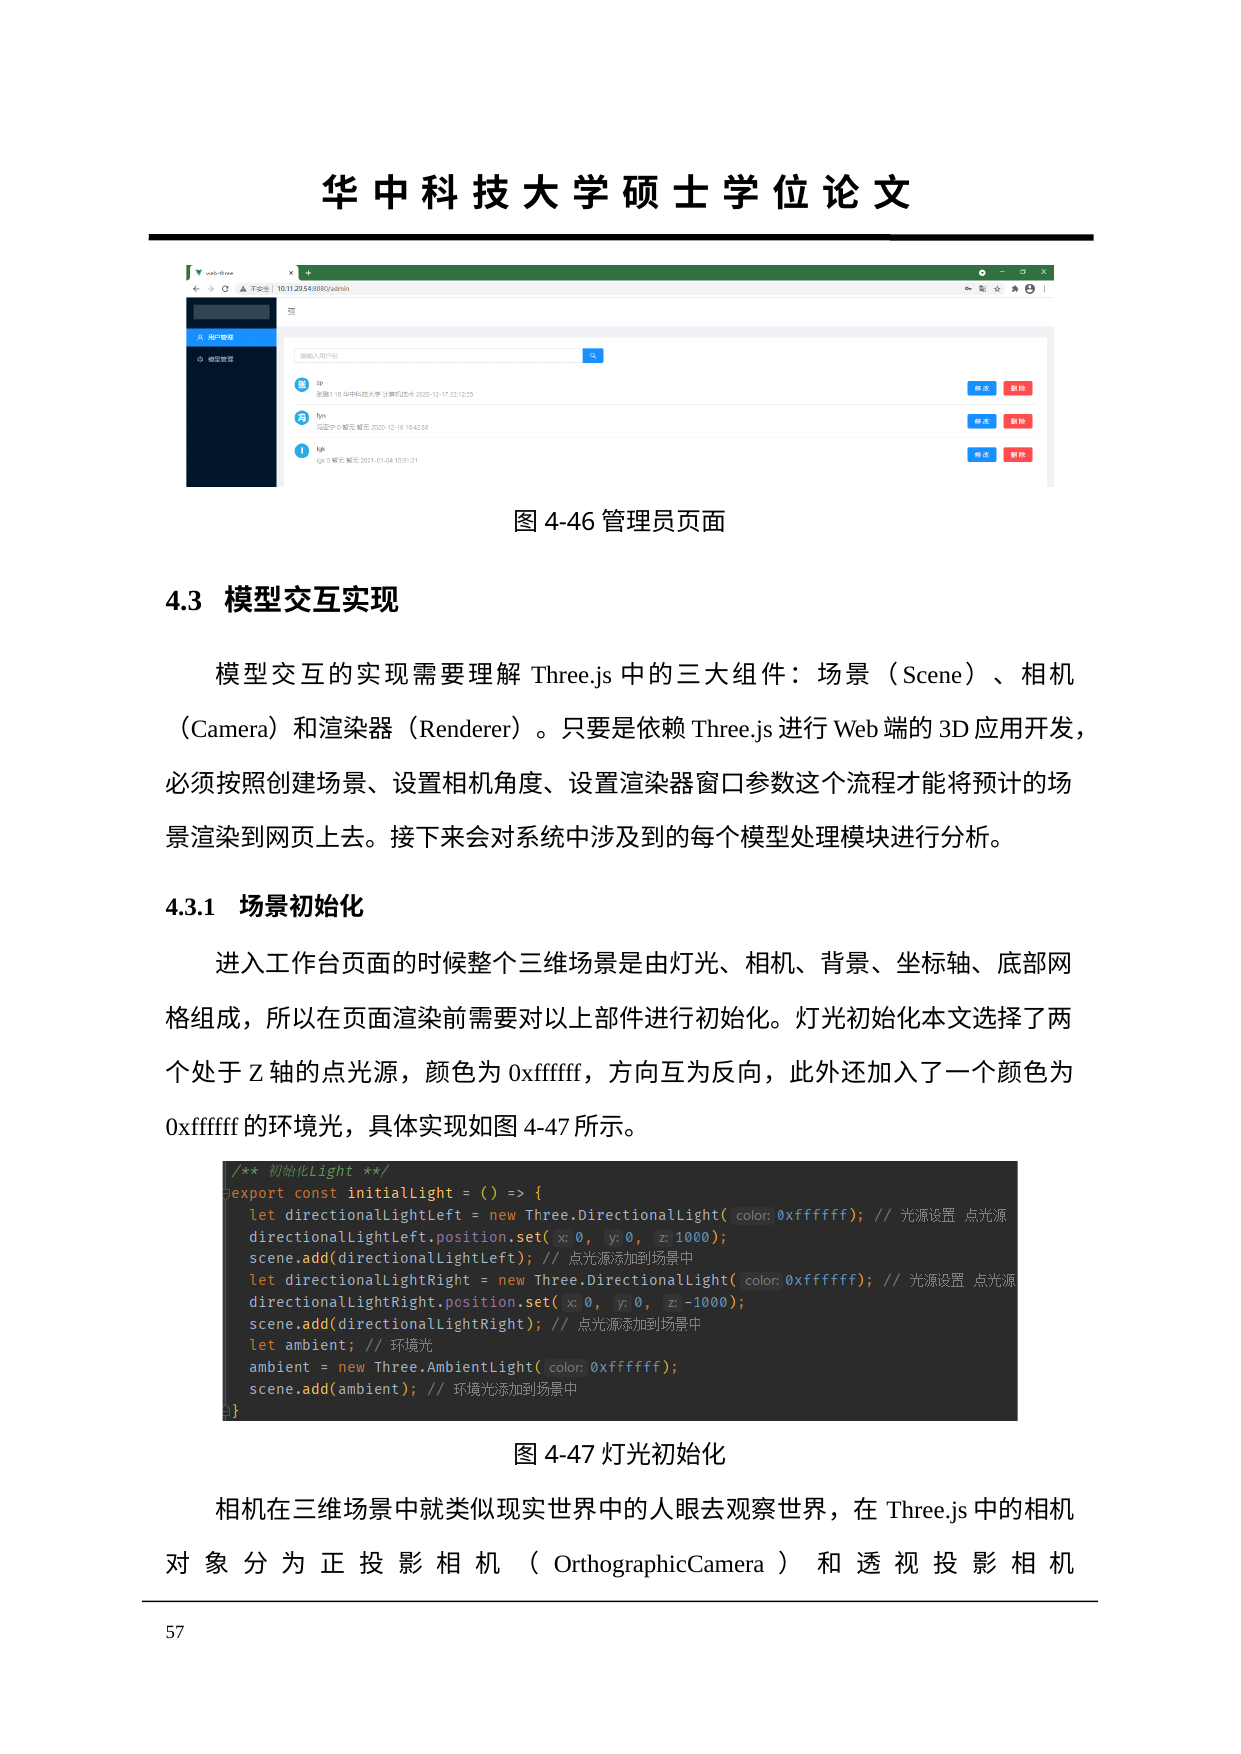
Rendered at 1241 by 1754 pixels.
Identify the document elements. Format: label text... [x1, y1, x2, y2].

picture [222, 1161, 1018, 1421]
text 模型交互的实现需要理解Three.js中的三大组件：场景（Scene）、相机（Camera）和渲染器（Renderer）。只要是依赖Three.js进行Web端的3D应用开发，必须按照创建场景、设置相机角度、设置渲染器窗口参数这个流程才能将预计的场景渲染到网页上去。接下来会对系统中涉及到的每个模型处理模块进行分析。 [165, 654, 1075, 854]
subtitle 场景初始化 [165, 887, 1075, 923]
subtitle 模型交互实现 [165, 576, 1075, 619]
picture [186, 265, 1054, 487]
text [165, 1489, 1075, 1580]
